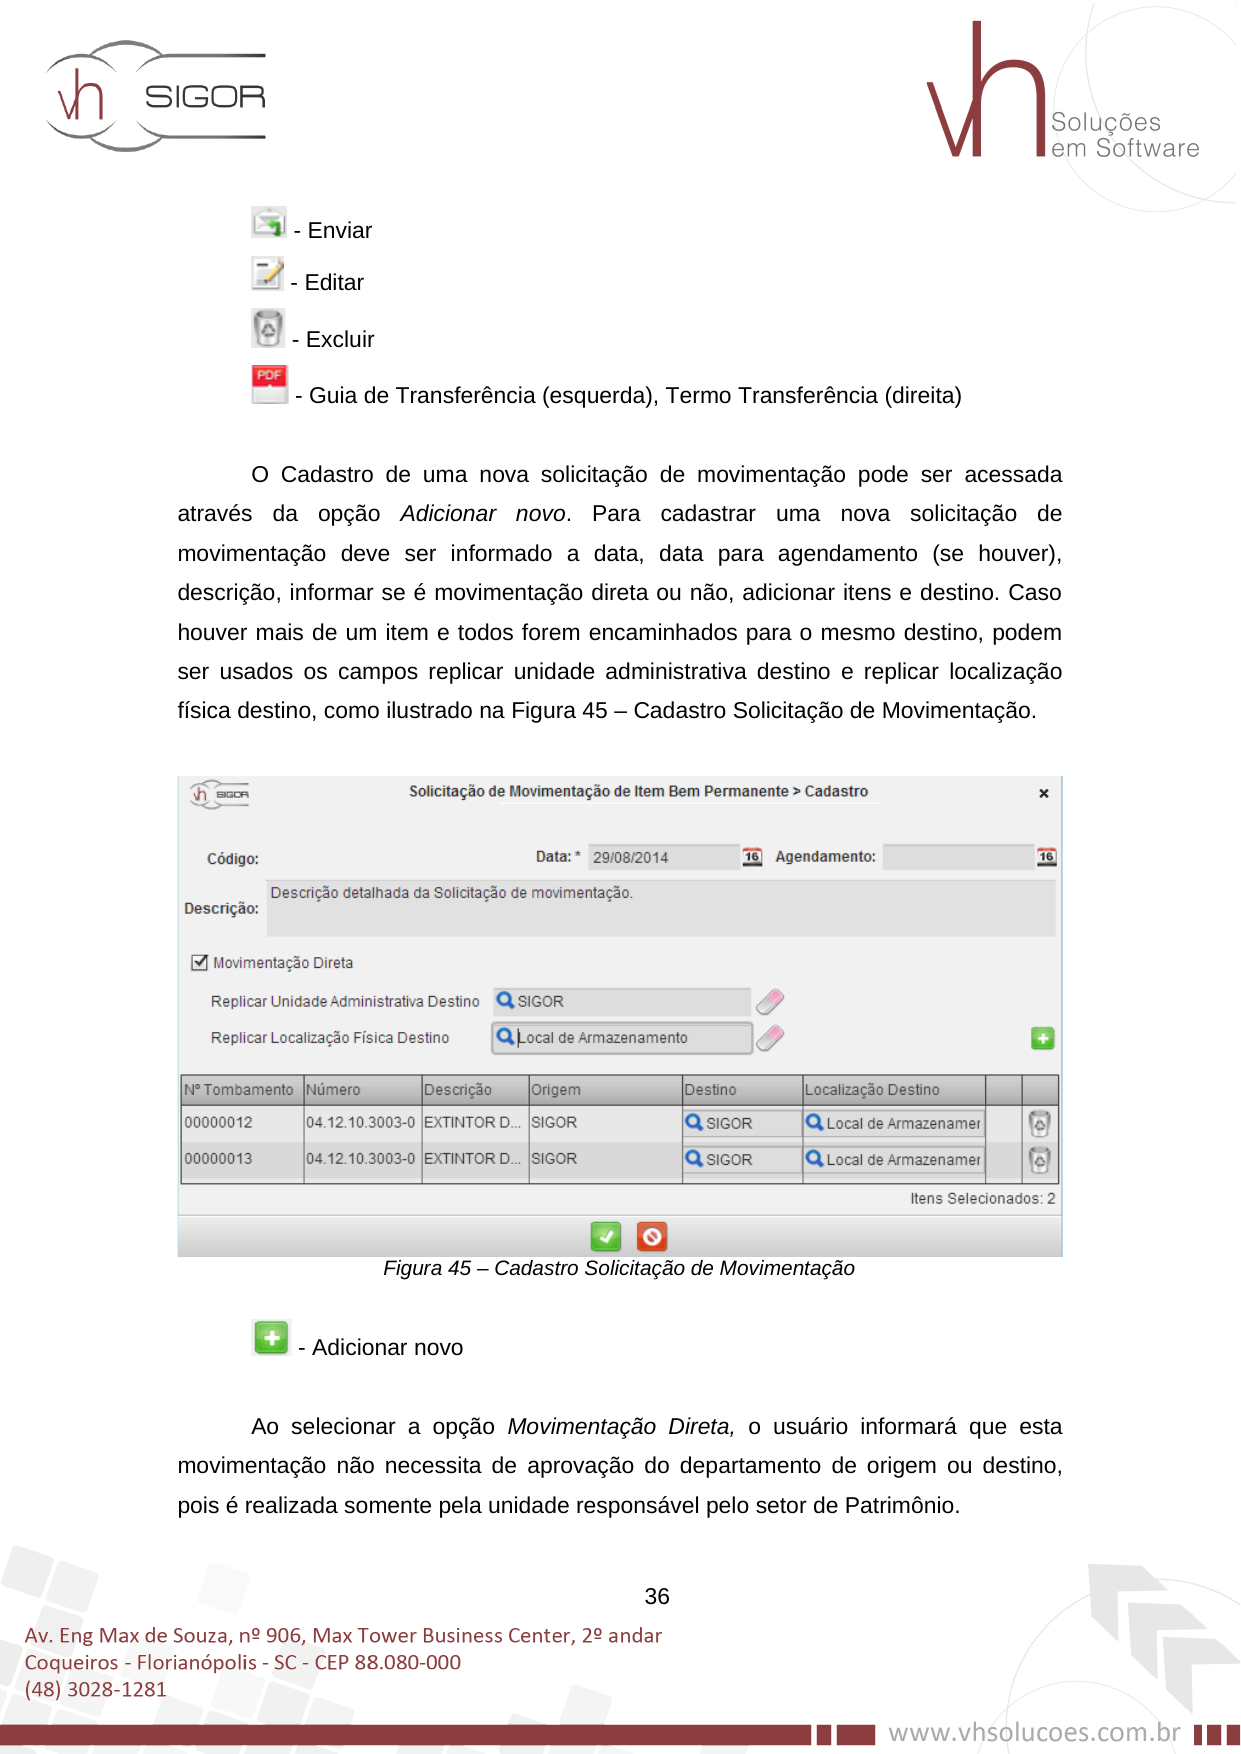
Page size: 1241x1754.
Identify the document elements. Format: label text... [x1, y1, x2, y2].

picture [177, 776, 1063, 1257]
text - Editar [177, 256, 1063, 295]
picture [45, 40, 266, 152]
text - Excluir [177, 308, 1063, 352]
text - Adicionar novo [177, 1319, 1063, 1360]
picture [926, 3, 1236, 212]
text O Cadastro de uma nova solicitação de movimentação pode ser acessada através da opção Adicionar novo. Para cadastrar uma nova solicitação de movimentação deve ser informado a data, data para agendamento (se houver), descrição, informar se é movimentação direta ou não, adicionar itens e destino. Caso houver mais de um item e todos forem encaminhados para o mesmo destino, podem ser usados os campos replicar unidade administrativa destino e replicar localização física destino, como ilustrado na Figura 45 – Cadastro Solicitação de Movimentação. [177, 461, 1063, 724]
picture [251, 1319, 292, 1356]
picture [251, 365, 289, 404]
picture [0, 1545, 1241, 1754]
text Figura – Cadastro Solicitação de Movimentação [177, 1257, 1063, 1280]
text - Guia de Transferência (esquerda), Termo Transferência (direita) [177, 366, 1063, 408]
text - Enviar [177, 207, 1063, 243]
picture [251, 206, 287, 238]
text Ao selecionar a opção Movimentação Direta, o usuário informará que esta movimentação não necessita de aprovação do departamento de origem ou destino, pois é realizada somente pela unidade responsável pelo setor de Patrimônio. [177, 1413, 1063, 1518]
picture [251, 308, 286, 348]
picture [251, 256, 284, 291]
